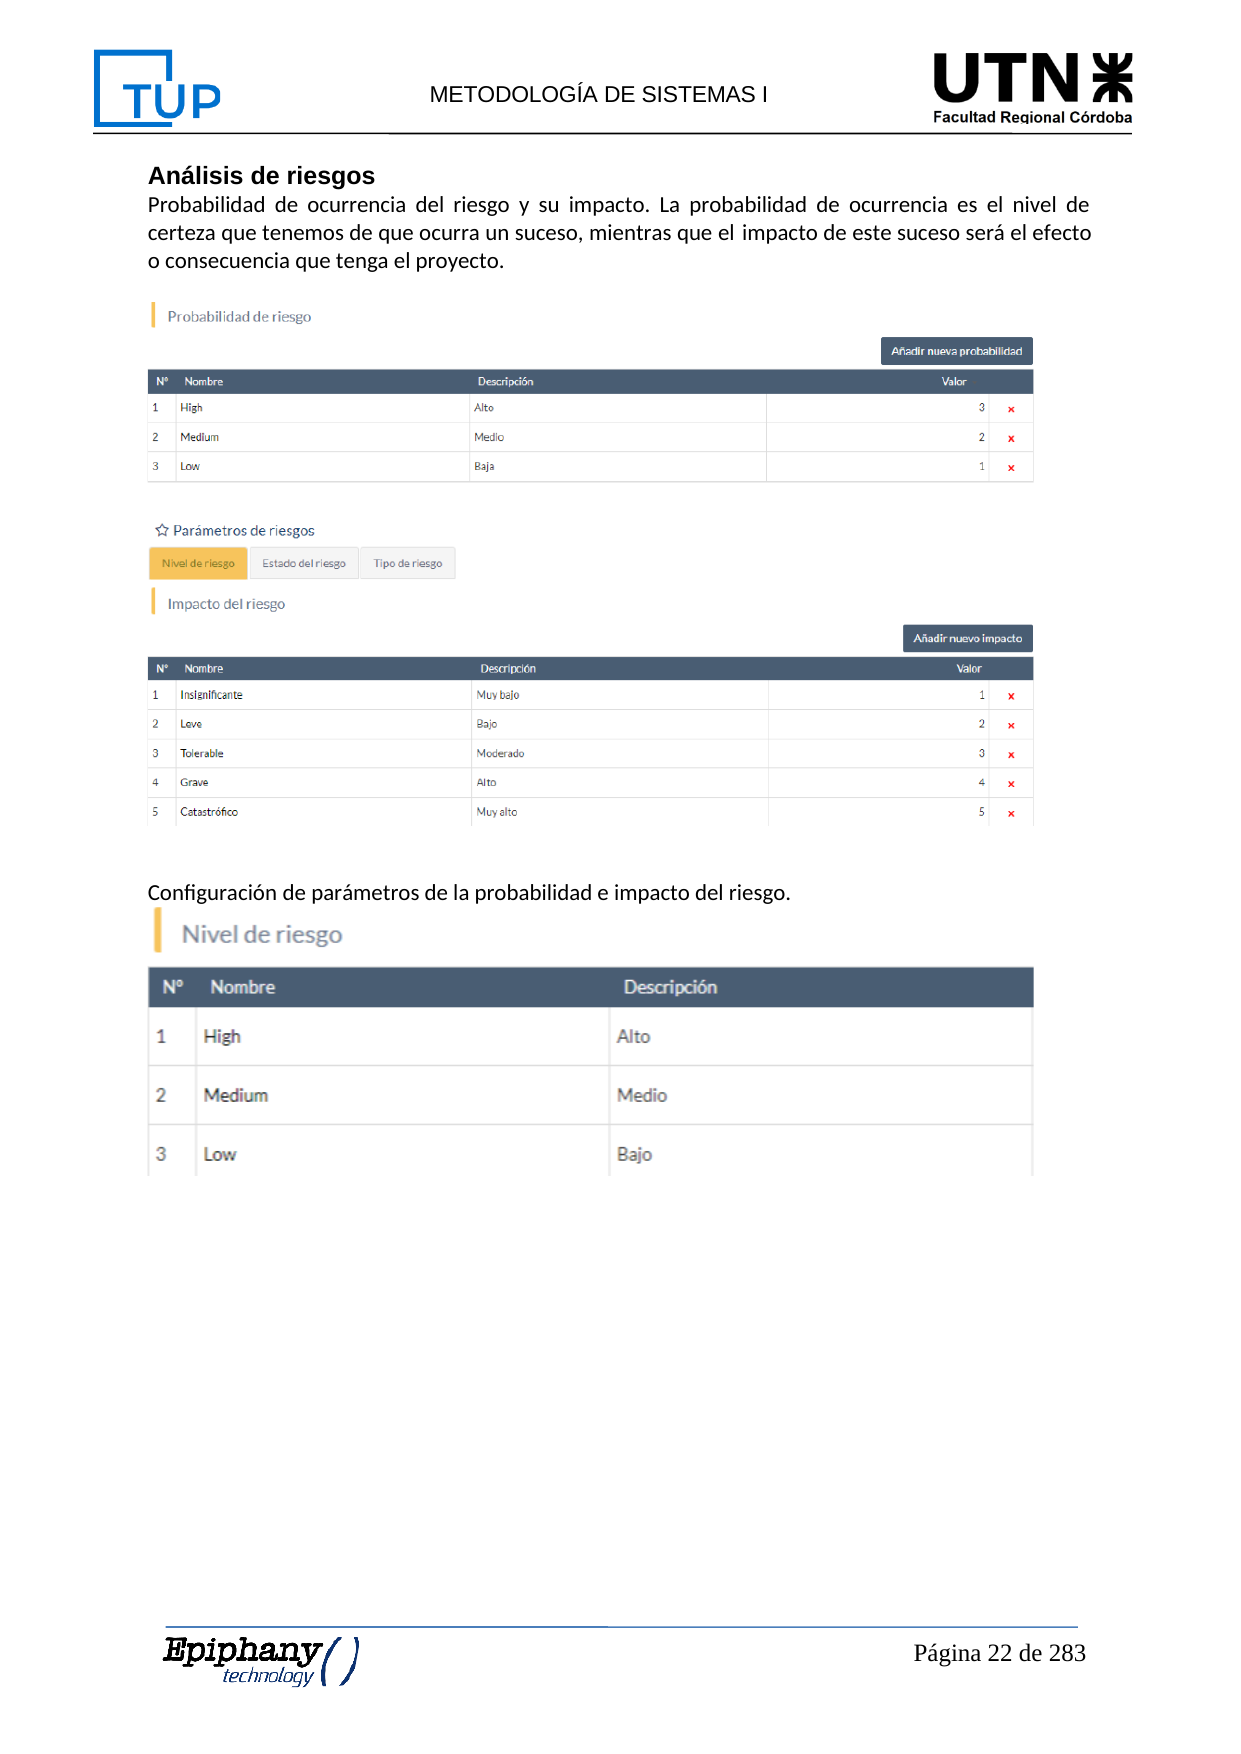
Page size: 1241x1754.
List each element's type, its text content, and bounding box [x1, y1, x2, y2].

text Análisis de riesgos [148, 161, 1092, 190]
picture [147, 906, 1034, 1176]
picture [147, 302, 1034, 483]
picture [173, 1633, 355, 1691]
picture [147, 520, 1034, 826]
picture [91, 47, 220, 126]
picture [932, 51, 1133, 123]
text Probabilidad de ocurrencia del riesgo y su impacto. La probabilidad de ocurrencia es el nivel de certeza que tenemos de que ocurra un suceso, mientras que el impacto de este suceso será el efecto o consecuencia que tenga el proyecto. [148, 190, 1092, 274]
text Configuración de parámetros de la probabilidad e impacto del riesgo. [148, 878, 1092, 906]
